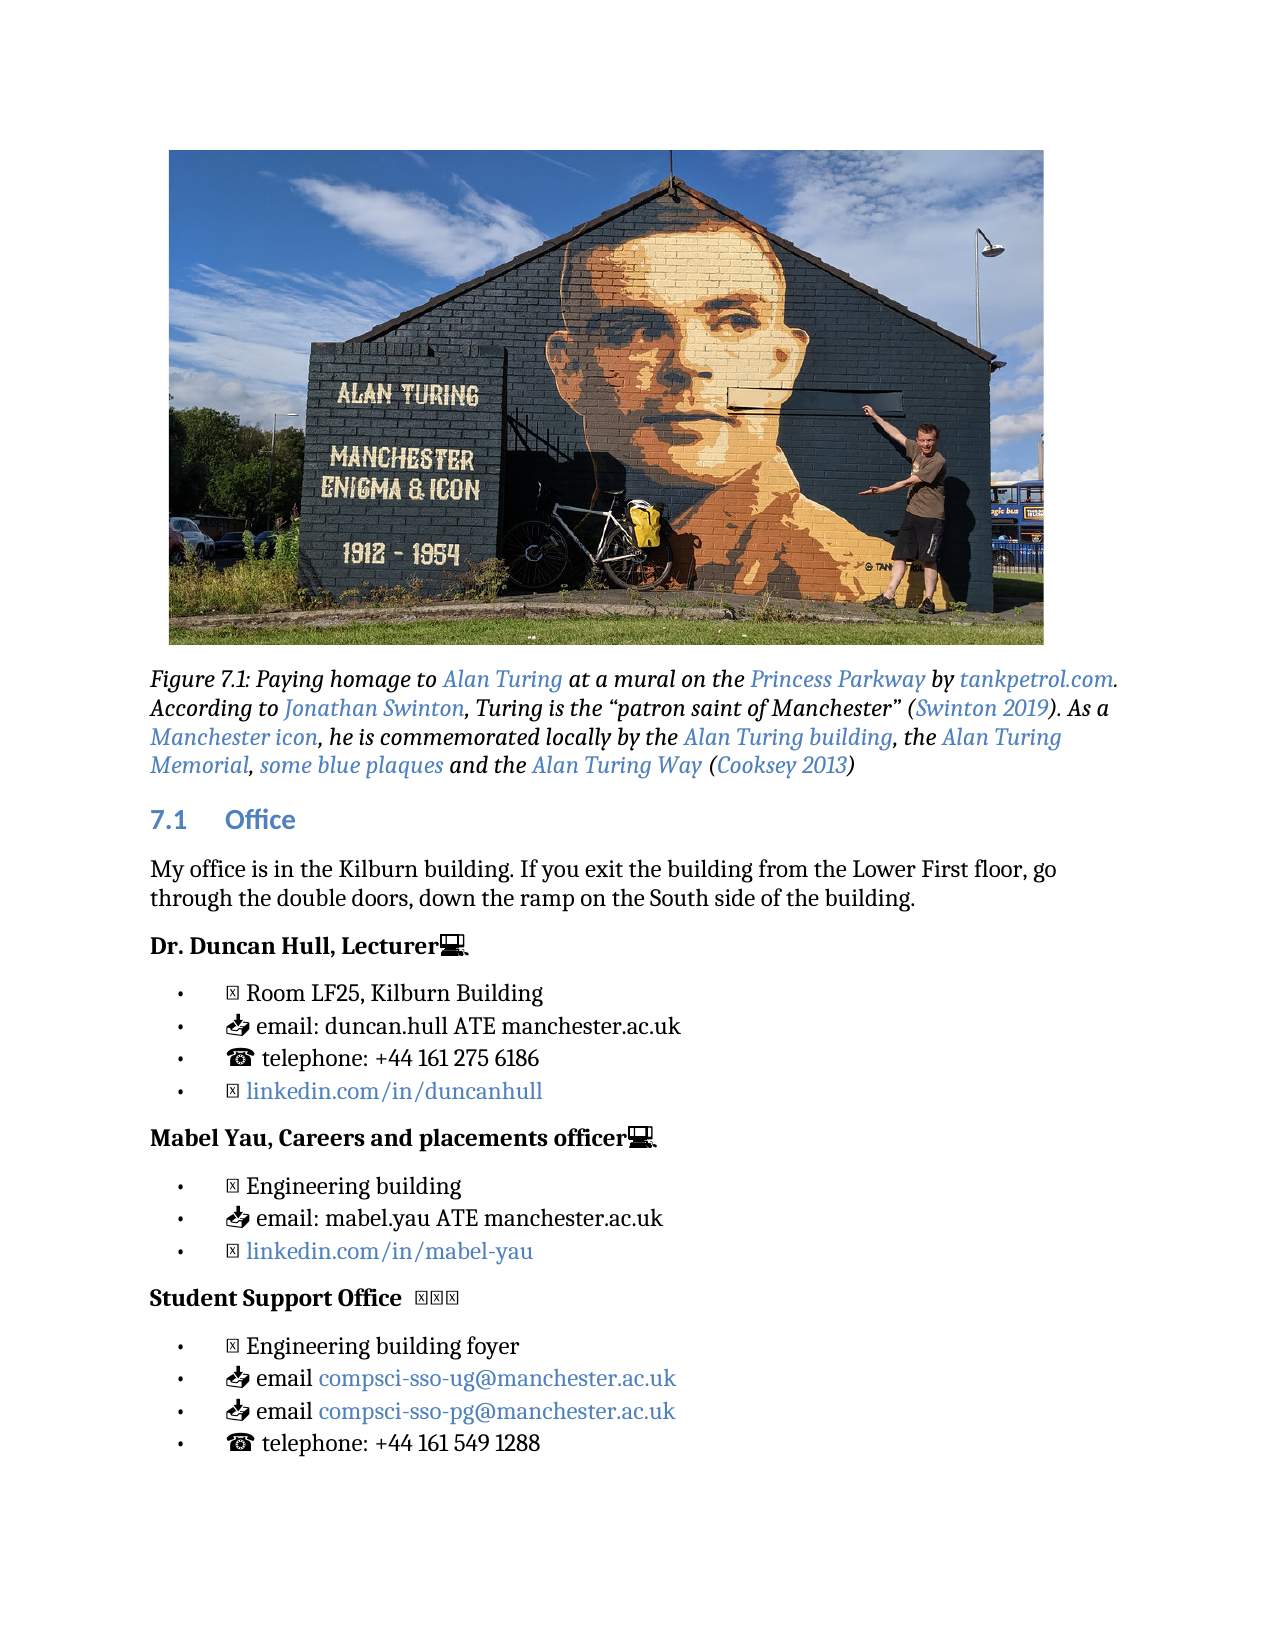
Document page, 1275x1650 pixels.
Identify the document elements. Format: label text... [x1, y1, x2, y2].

list 🏢 Engineering building [175, 1172, 1125, 1200]
picture [168, 150, 1044, 645]
text Dr. Duncan Hull, Lecturer 👨‍💻 [150, 932, 1125, 960]
list ☎️ telephone: +44 161 275 6186 [175, 1044, 1125, 1073]
text My office is in the Kilburn building. If you exit the building from the Lower First floor, go through the double doors, down the ramp on the South side of the building. [150, 855, 1125, 913]
list 🌐 linkedin.com/in/mabel-yau [175, 1237, 1125, 1265]
list 🌐 linkedin.com/in/duncanhull [175, 1077, 1125, 1105]
list 🏢 Engineering building foyer [175, 1332, 1125, 1360]
text Figure 7.1: Paying homage to Alan Turing at a mural on the Princess Parkway by tankpetrol.com. According to Jonathan Swinton, Turing is the “patron saint of Manchester” (Swinton 2019). As a Manchester icon, he is commemorated locally by the Alan Turing building, the Alan Turing Memorial, some blue plaques and the Alan Turing Way (Cooksey 2013) [150, 665, 1125, 780]
list 📥 email compsci-sso-ug@manchester.ac.uk [175, 1364, 1125, 1393]
list 📥 email: duncan.hull ATE manchester.ac.uk [175, 1012, 1125, 1040]
list 📥 email: mabel.yau ATE manchester.ac.uk [175, 1204, 1125, 1233]
list 📥 email compsci-sso-pg@manchester.ac.uk [175, 1397, 1125, 1425]
list 🏢 Room LF25, Kilburn Building [175, 979, 1125, 1008]
text Student Support Office 👨‍👩‍👧‍👧 [150, 1284, 1125, 1313]
text Mabel Yau, Careers and placements officer 👩‍💻 [150, 1124, 1125, 1153]
subtitle 7.1 Office [150, 801, 1125, 837]
list ☎️ telephone: +44 161 549 1288 [175, 1429, 1125, 1458]
